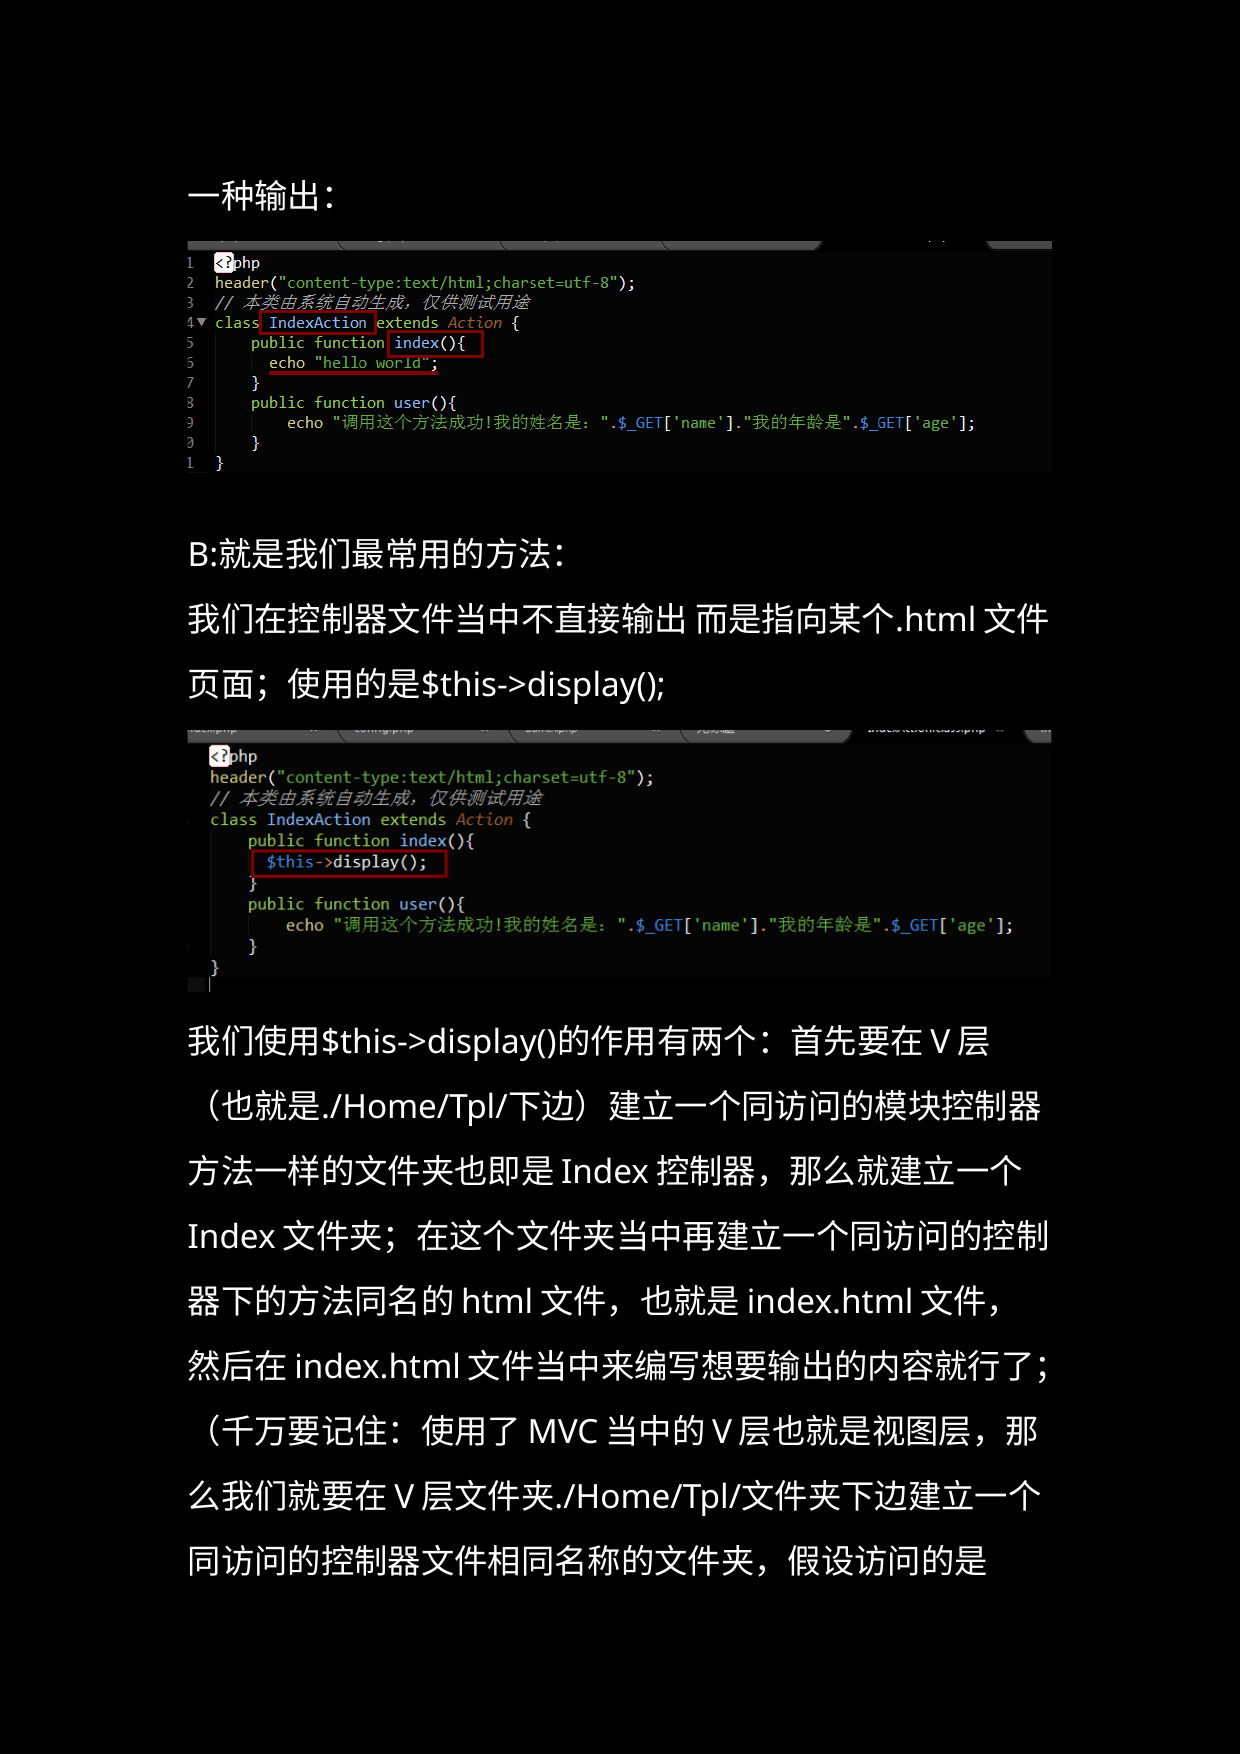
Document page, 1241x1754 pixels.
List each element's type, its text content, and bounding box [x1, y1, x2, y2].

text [187, 1397, 1053, 1592]
text B:就是我们最常用的方法： [187, 519, 1053, 584]
picture [187, 730, 1052, 992]
text 我们使用$this->display()的作用有两个：首先要在V层（也就是./Home/Tpl/下边）建立一个同访问的模块控制器方法一样的文件夹也即是Index控制器，那么就建立一个Index文件夹；在这个文件夹当中再建立一个同访问的控制器下的方法同名的html文件，也就是index.html文件，然后在index.html文件当中来编写想要输出的内容就行了； [187, 1007, 1053, 1397]
picture [187, 241, 1052, 473]
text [187, 162, 1053, 227]
text 我们在控制器文件当中不直接输出 而是指向某个.html文件页面；使用的是$this->display(); [187, 584, 1053, 714]
